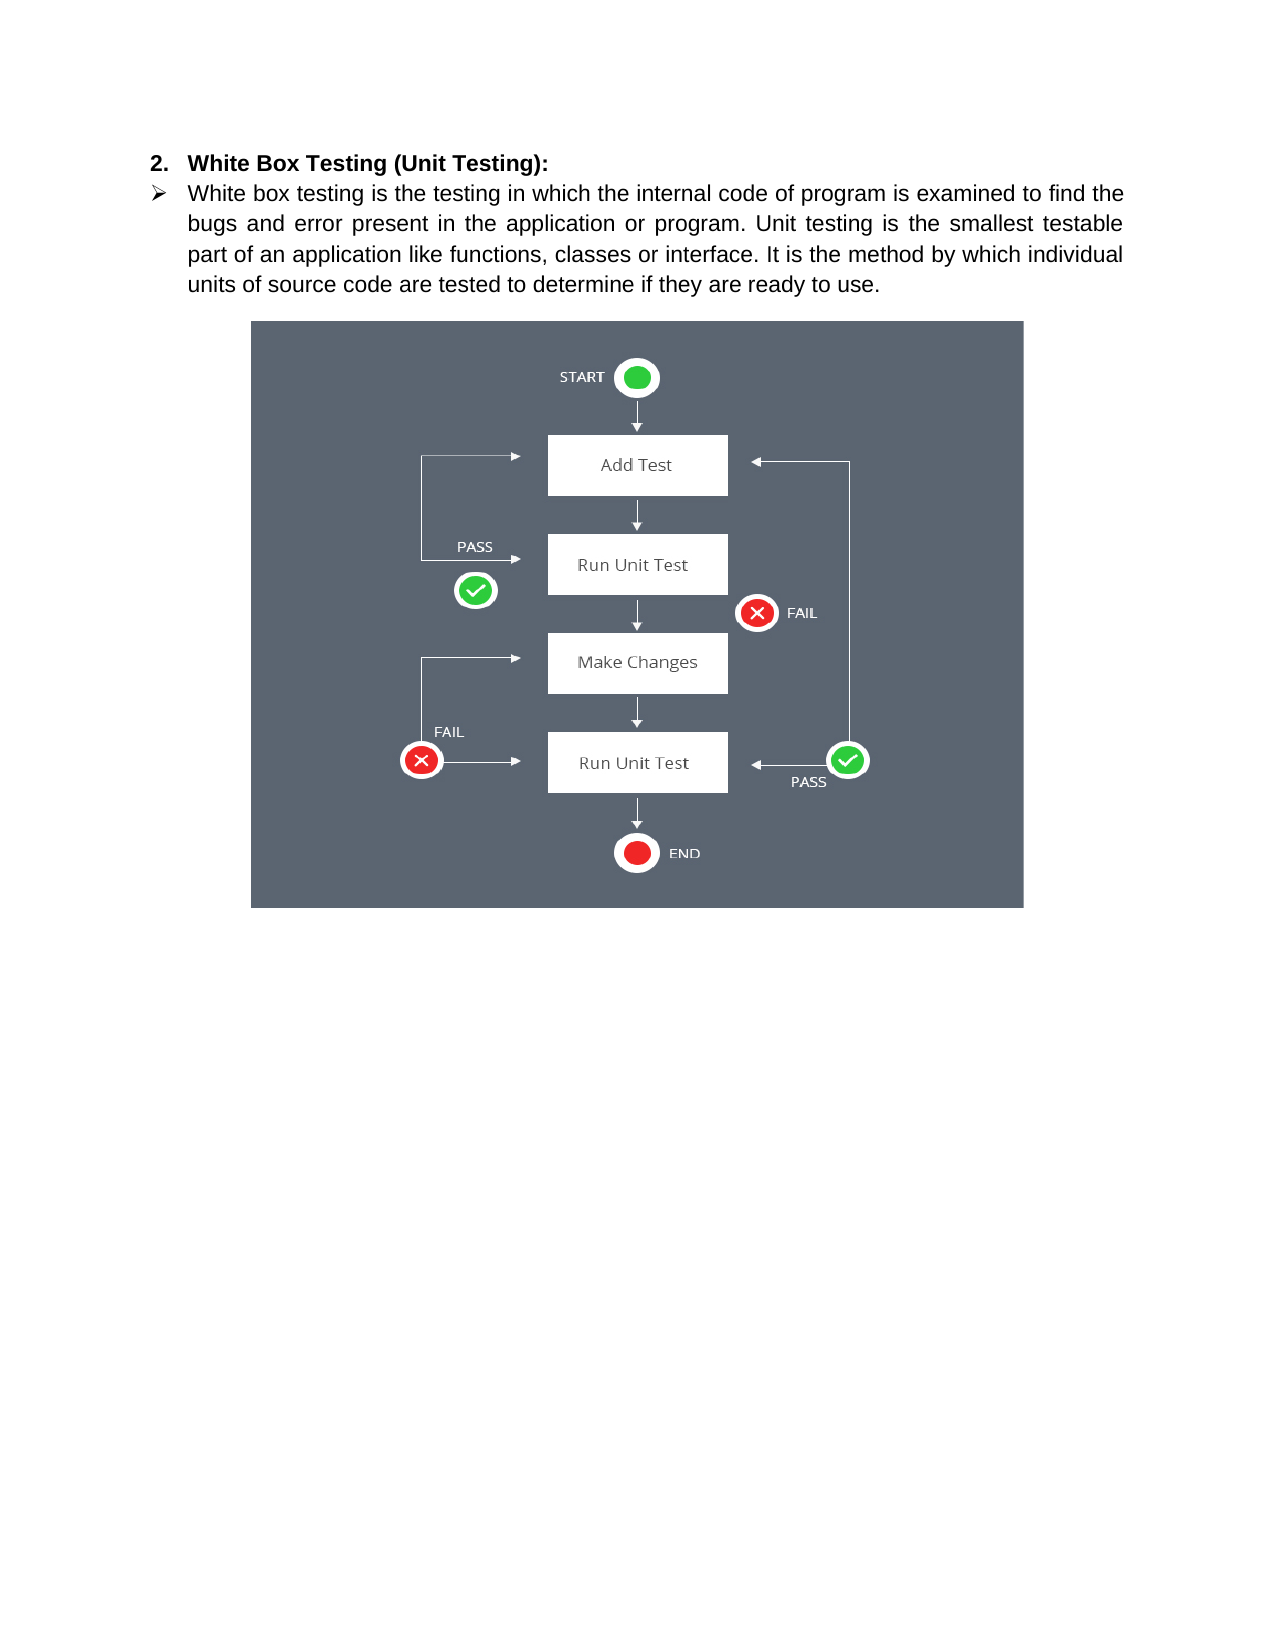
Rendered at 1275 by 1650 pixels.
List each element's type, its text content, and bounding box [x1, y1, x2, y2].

list White box testing is the testing in which the internal code of program is examined to find the bugs and error present in the application or program. Unit testing is the smallest testable part of an application like functions, classes or interface. It is the method by which individual units of source code are tested to determine if they are ready to use. [150, 180, 1125, 297]
list White Box Testing (Unit Testing): [150, 150, 1125, 176]
picture [251, 321, 1024, 908]
